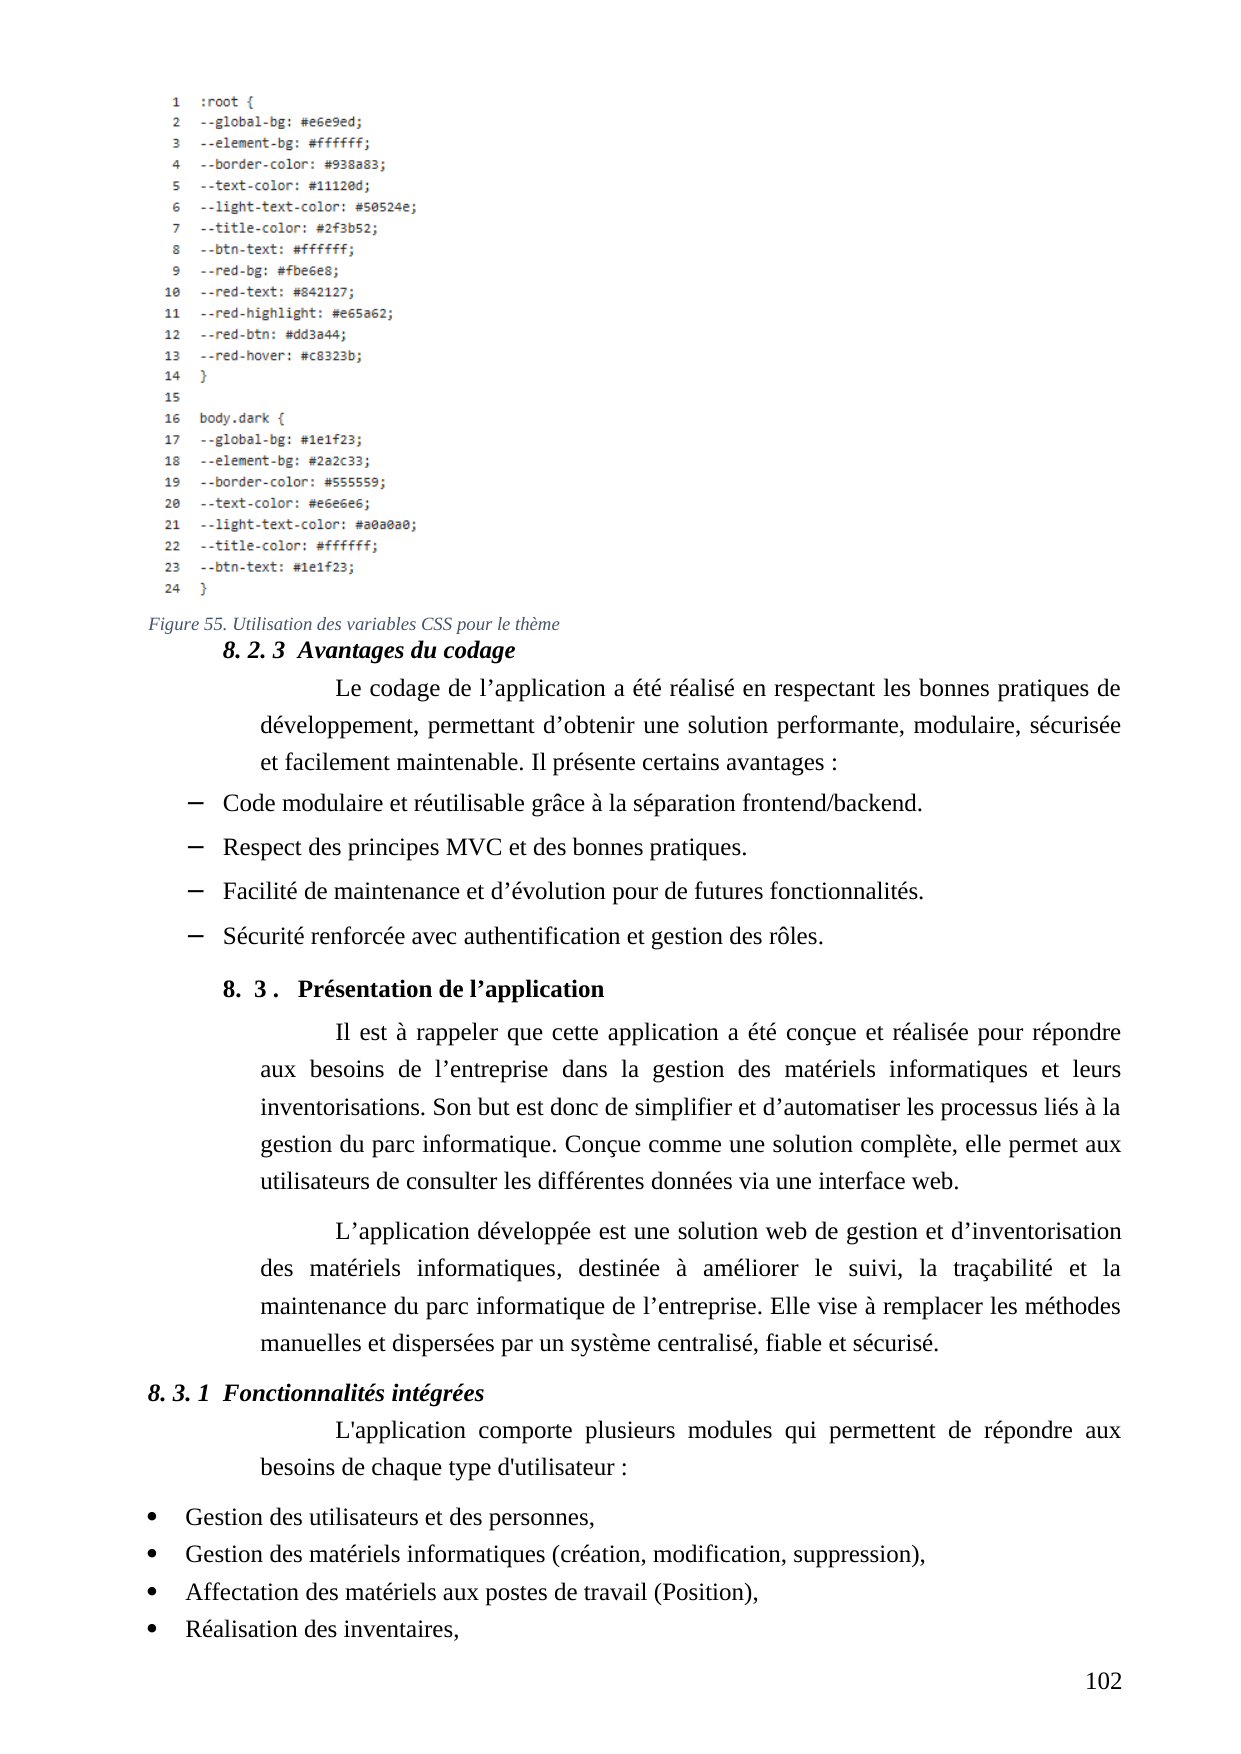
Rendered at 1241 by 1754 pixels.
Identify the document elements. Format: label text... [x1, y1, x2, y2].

text Avantages du codage [223, 89, 1122, 664]
list Gestion des matériels informatiques (création, modification, suppression), [148, 1539, 1122, 1568]
list Code modulaire et réutilisable grâce à la séparation frontend/backend. [185, 784, 1122, 818]
picture [147, 89, 436, 603]
list Sécurité renforcée avec authentification et gestion des rôles. [185, 917, 1122, 951]
text Il est à rappeler que cette application a été conçue et réalisée pour répondre aux besoins de l’entreprise dans la gestion des matériels informatiques et leurs inventorisations. Son but est donc de simplifier et d’automatiser les processus liés à la gestion du parc informatique. Conçue comme une solution complète, elle permet aux utilisateurs de consulter les différentes données via une interface web. [260, 1017, 1122, 1195]
text L’application développée est une solution web de gestion et d’inventorisation des matériels informatiques, destinée à améliorer le suivi, la traçabilité et la maintenance du parc informatique de l’entreprise. Elle vise à remplacer les méthodes manuelles et dispersées par un système centralisé, fiable et sécurisé. [260, 1216, 1122, 1357]
text Présentation de l’application [223, 974, 1122, 1003]
text L'application comporte plusieurs modules qui permettent de répondre aux besoins de chaque type d'utilisateur : [260, 1415, 1122, 1481]
list Gestion des utilisateurs et des personnes, [148, 1502, 1122, 1531]
text Le codage de l’application a été réalisé en respectant les bonnes pratiques de développement, permettant d’obtenir une solution performante, modulaire, sécurisée et facilement maintenable. Il présente certains avantages : [260, 673, 1122, 776]
list Affectation des matériels aux postes de travail (Position), [148, 1577, 1122, 1606]
list Réalisation des inventaires, [148, 1614, 1122, 1643]
list Fonctionnalités intégrées [148, 1378, 1122, 1407]
list Respect des principes MVC et des bonnes pratiques. [185, 829, 1122, 863]
list Facilité de maintenance et d’évolution pour de futures fonctionnalités. [185, 873, 1122, 907]
